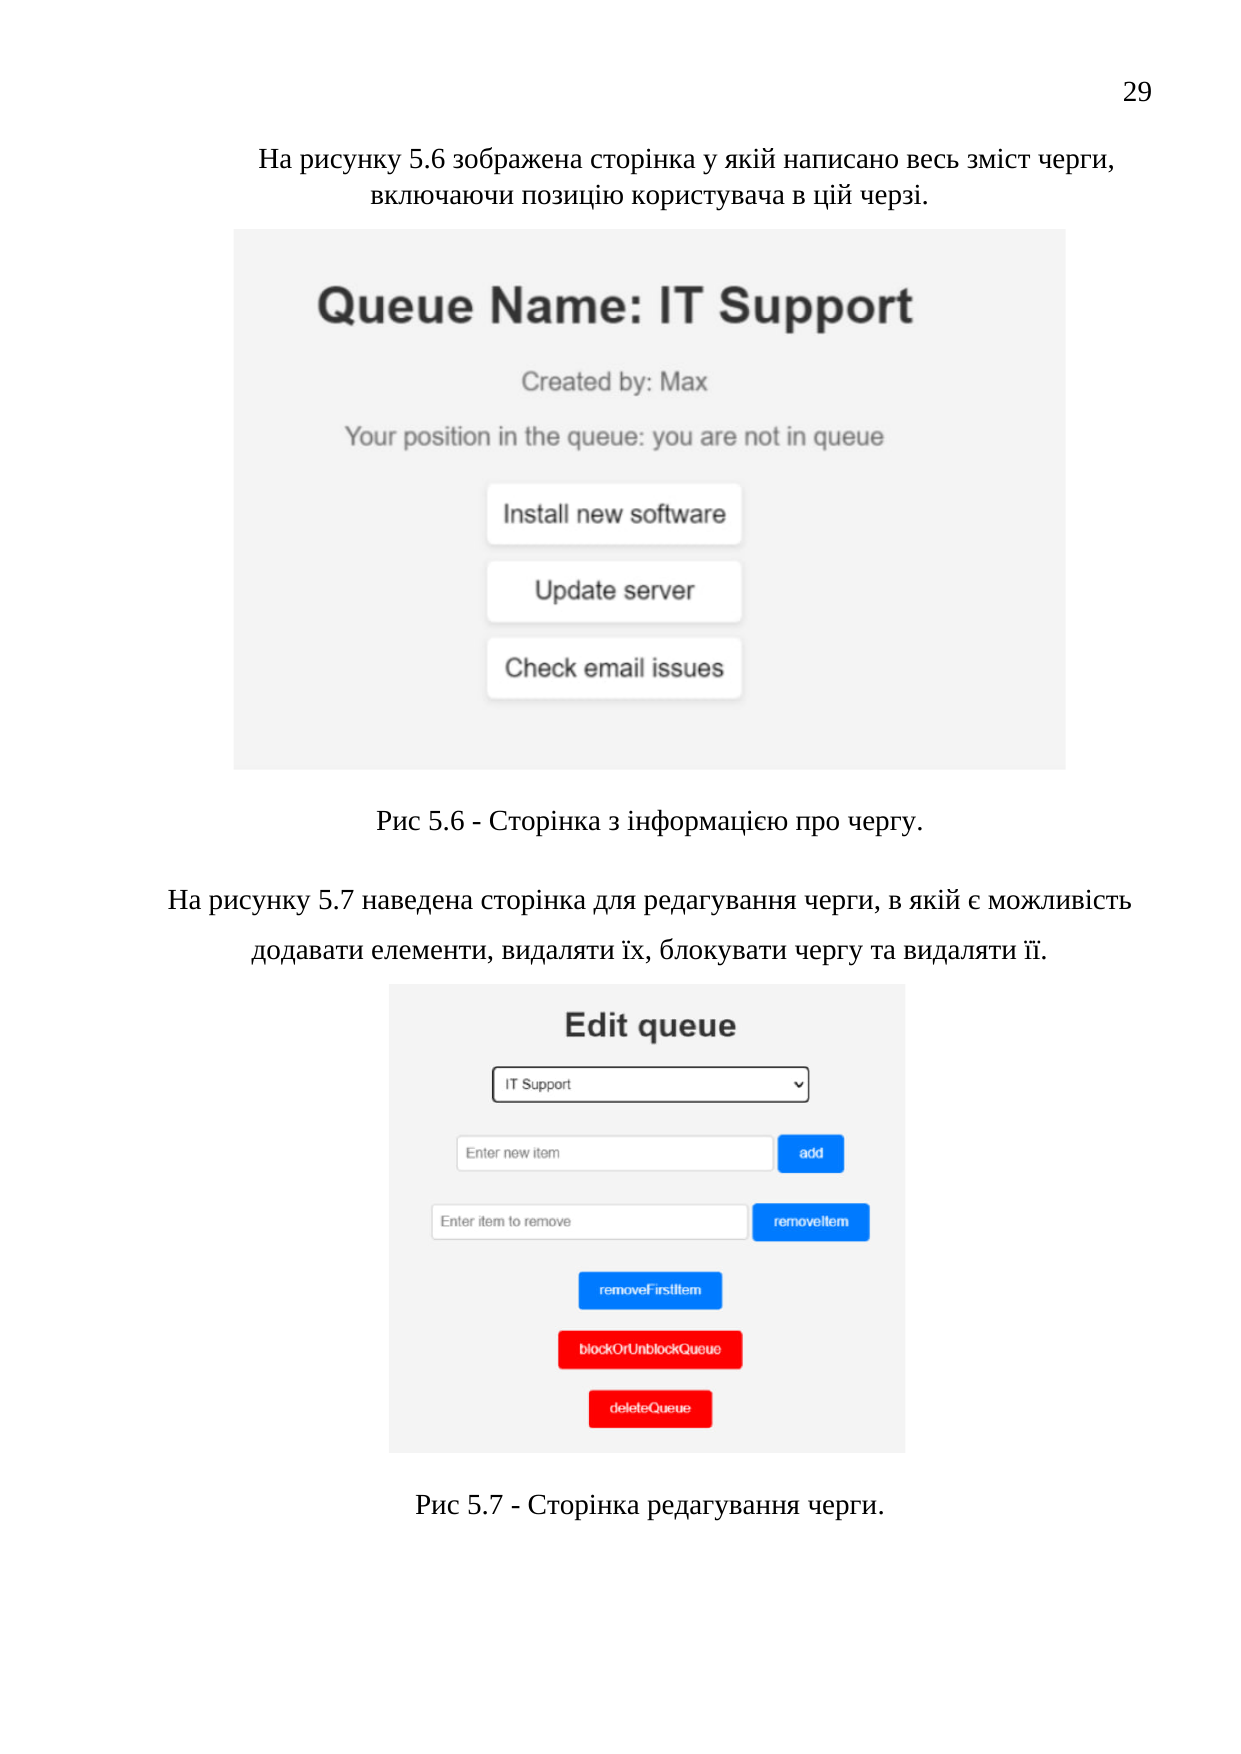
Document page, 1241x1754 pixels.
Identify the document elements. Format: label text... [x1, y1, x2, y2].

text На рисунку 5.7 наведена сторінка для редагування черги, в якій є можливість додавати елементи, видаляти їх, блокувати чергу та видаляти її. [148, 882, 1152, 966]
picture [387, 984, 905, 1452]
text Рис 5.7 - Сторінка редагування черги. [148, 1487, 1152, 1521]
picture [233, 229, 1066, 771]
text На рисунку 5.6 зображена сторінка у якій написано весь зміст черги, включаючи позицію користувача в цій черзі. [148, 141, 1152, 211]
text Рис 5.6 - Сторінка з інформацією про чергу. [148, 803, 1152, 836]
